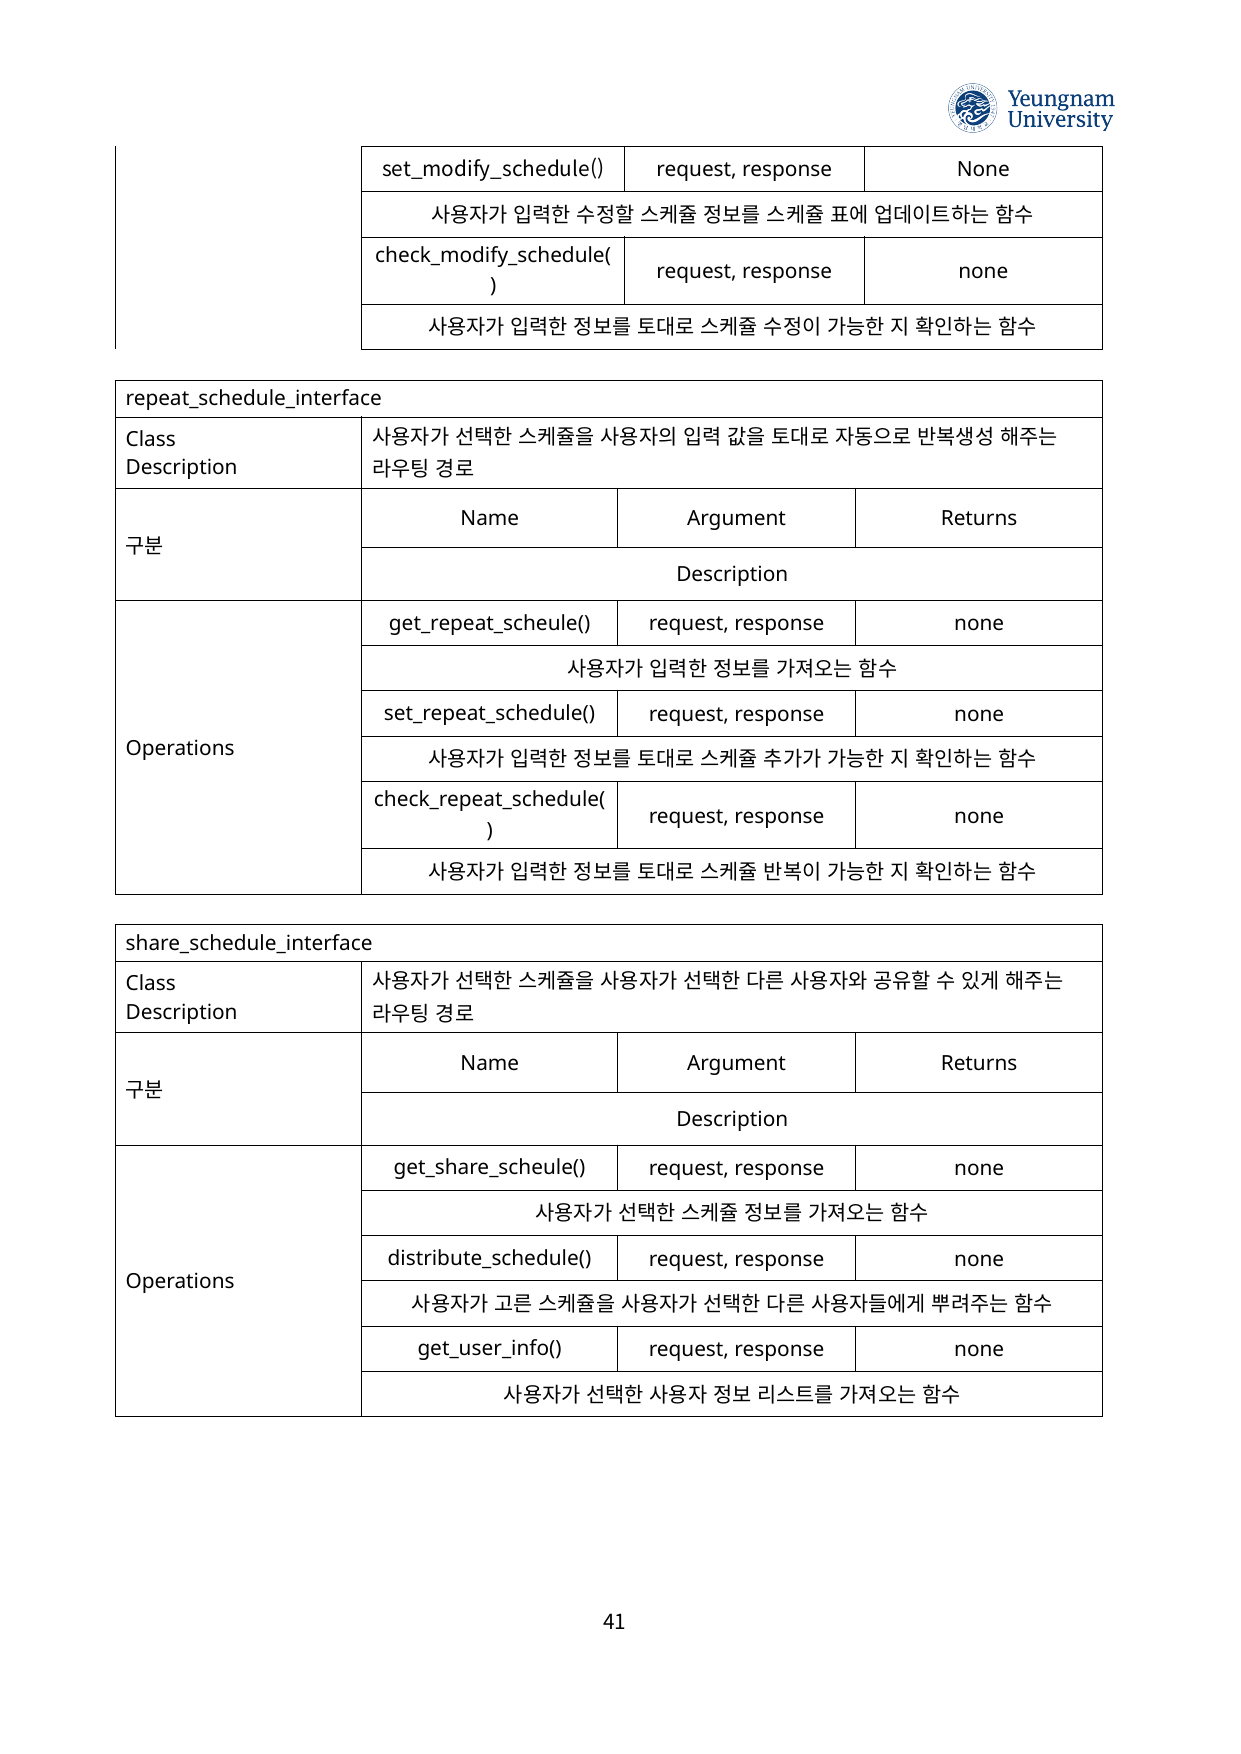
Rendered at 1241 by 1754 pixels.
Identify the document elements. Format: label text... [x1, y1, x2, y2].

table_cell 사용자가 고른 스케쥴을 사용자가 선택한 다른 사용자들에게 뿌려주는 함수 [362, 1281, 1102, 1326]
table_cell Class Description [116, 962, 361, 1032]
table_cell 사용자가 입력한 정보를 토대로 스케쥴 반복이 가능한 지 확인하는 함수 [362, 849, 1102, 894]
table_cell 사용자가 선택한 사용자 정보 리스트를 가져오는 함수 [362, 1372, 1102, 1416]
table_cell Description [362, 1093, 1102, 1144]
table_cell 사용자가 선택한 스케쥴을 사용자의 입력 값을 토대로 자동으로 반복생성 해주는 라우팅 경로 [362, 418, 1102, 487]
table_cell request, response [618, 601, 855, 645]
table_cell request, response [625, 238, 864, 304]
table_cell none [856, 782, 1102, 848]
table_cell Operations [116, 1146, 361, 1416]
table_cell Name [362, 1033, 617, 1091]
table_cell none [856, 1327, 1102, 1371]
table_cell set_modify_schedule() [362, 147, 624, 191]
table_cell None [865, 147, 1102, 191]
table_cell request, response [625, 147, 864, 191]
table_cell 사용자가 선택한 스케쥴을 사용자가 선택한 다른 사용자와 공유할 수 있게 해주는 라우팅 경로 [362, 962, 1102, 1032]
table_cell check_repeat_schedule() [362, 782, 617, 848]
table_cell 구분 [116, 1033, 361, 1144]
table_cell none [856, 601, 1102, 645]
table_cell get_user_info() [362, 1327, 617, 1371]
table_cell get_repeat_scheule() [362, 601, 617, 645]
table_cell none [856, 1146, 1102, 1190]
table_cell 사용자가 입력한 정보를 토대로 스케쥴 추가가 가능한 지 확인하는 함수 [362, 737, 1102, 781]
table_cell 사용자가 입력한 정보를 토대로 스케쥴 수정이 가능한 지 확인하는 함수 [362, 305, 1102, 349]
picture [948, 83, 1115, 133]
table_cell Name [362, 489, 617, 547]
table_cell 사용자가 입력한 수정할 스케쥴 정보를 스케쥴 표에 업데이트하는 함수 [362, 192, 1102, 236]
table_cell 구분 [116, 489, 361, 600]
table_header repeat_schedule_interface [116, 381, 1102, 416]
table_cell Returns [856, 1033, 1102, 1091]
table_cell distribute_schedule() [362, 1236, 617, 1280]
table_header share_schedule_interface [116, 925, 1102, 961]
table_cell request, response [618, 1327, 855, 1371]
table_cell Class Description [116, 418, 361, 487]
table_cell check_modify_schedule() [362, 238, 624, 304]
table_cell request, response [618, 1146, 855, 1190]
table_cell Argument [618, 1033, 855, 1091]
table_cell Operations [116, 601, 361, 894]
table_cell none [865, 238, 1102, 304]
table_cell 사용자가 입력한 정보를 가져오는 함수 [362, 646, 1102, 690]
table_cell request, response [618, 691, 855, 736]
table_cell none [856, 1236, 1102, 1280]
table_cell none [856, 691, 1102, 736]
table_cell Returns [856, 489, 1102, 547]
table_cell get_share_scheule() [362, 1146, 617, 1190]
table_cell request, response [618, 782, 855, 848]
table_cell Argument [618, 489, 855, 547]
table_cell request, response [618, 1236, 855, 1280]
table_cell 사용자가 선택한 스케쥴 정보를 가져오는 함수 [362, 1191, 1102, 1235]
table_cell Description [362, 548, 1102, 600]
table_cell set_repeat_schedule() [362, 691, 617, 736]
